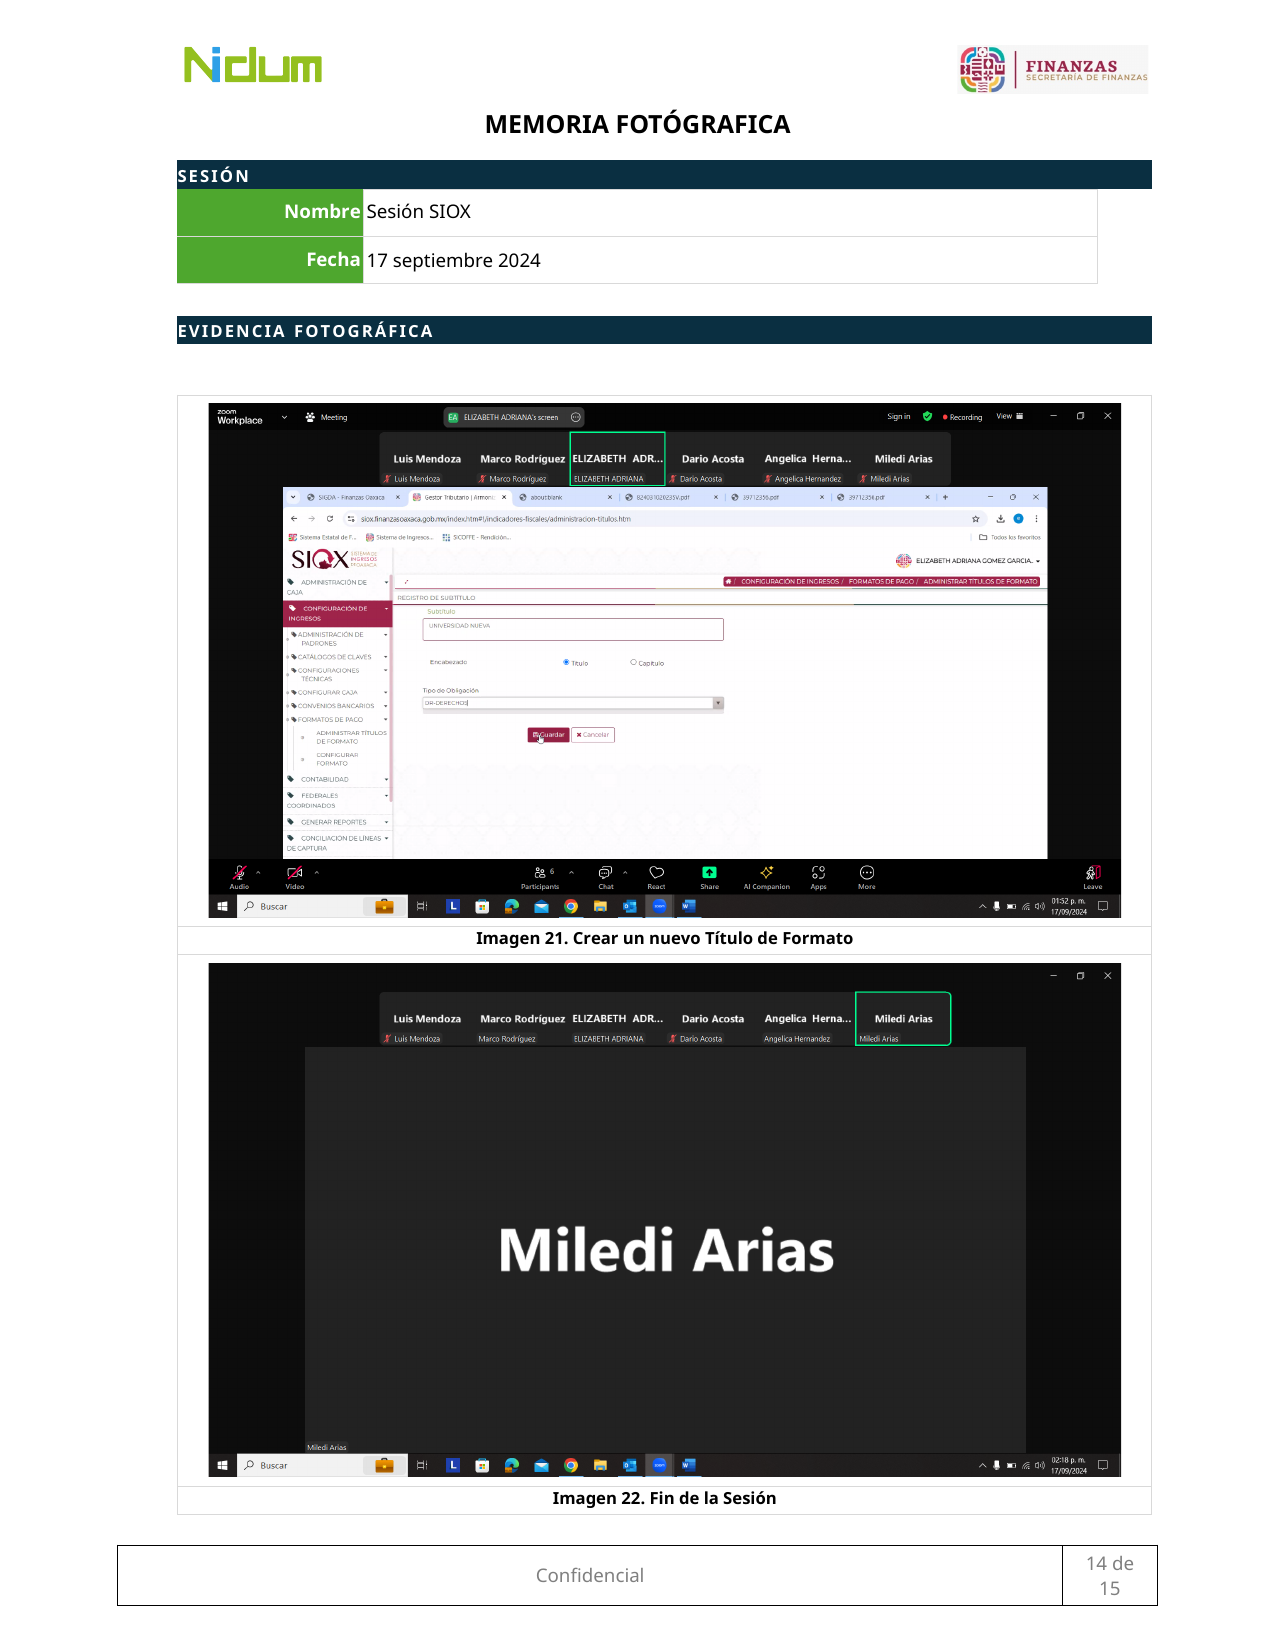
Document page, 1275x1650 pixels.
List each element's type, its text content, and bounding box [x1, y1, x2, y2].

table_cell [178, 955, 1151, 1486]
picture [208, 963, 1122, 1477]
table_header [178, 396, 1151, 926]
picture [208, 403, 1122, 918]
table_cell Imagen 22. Fin de la Sesión [178, 1487, 1151, 1514]
picture [177, 44, 329, 84]
table_cell Imagen 21. Crear un nuevo Título de Formato [178, 927, 1151, 954]
picture [957, 45, 1149, 94]
